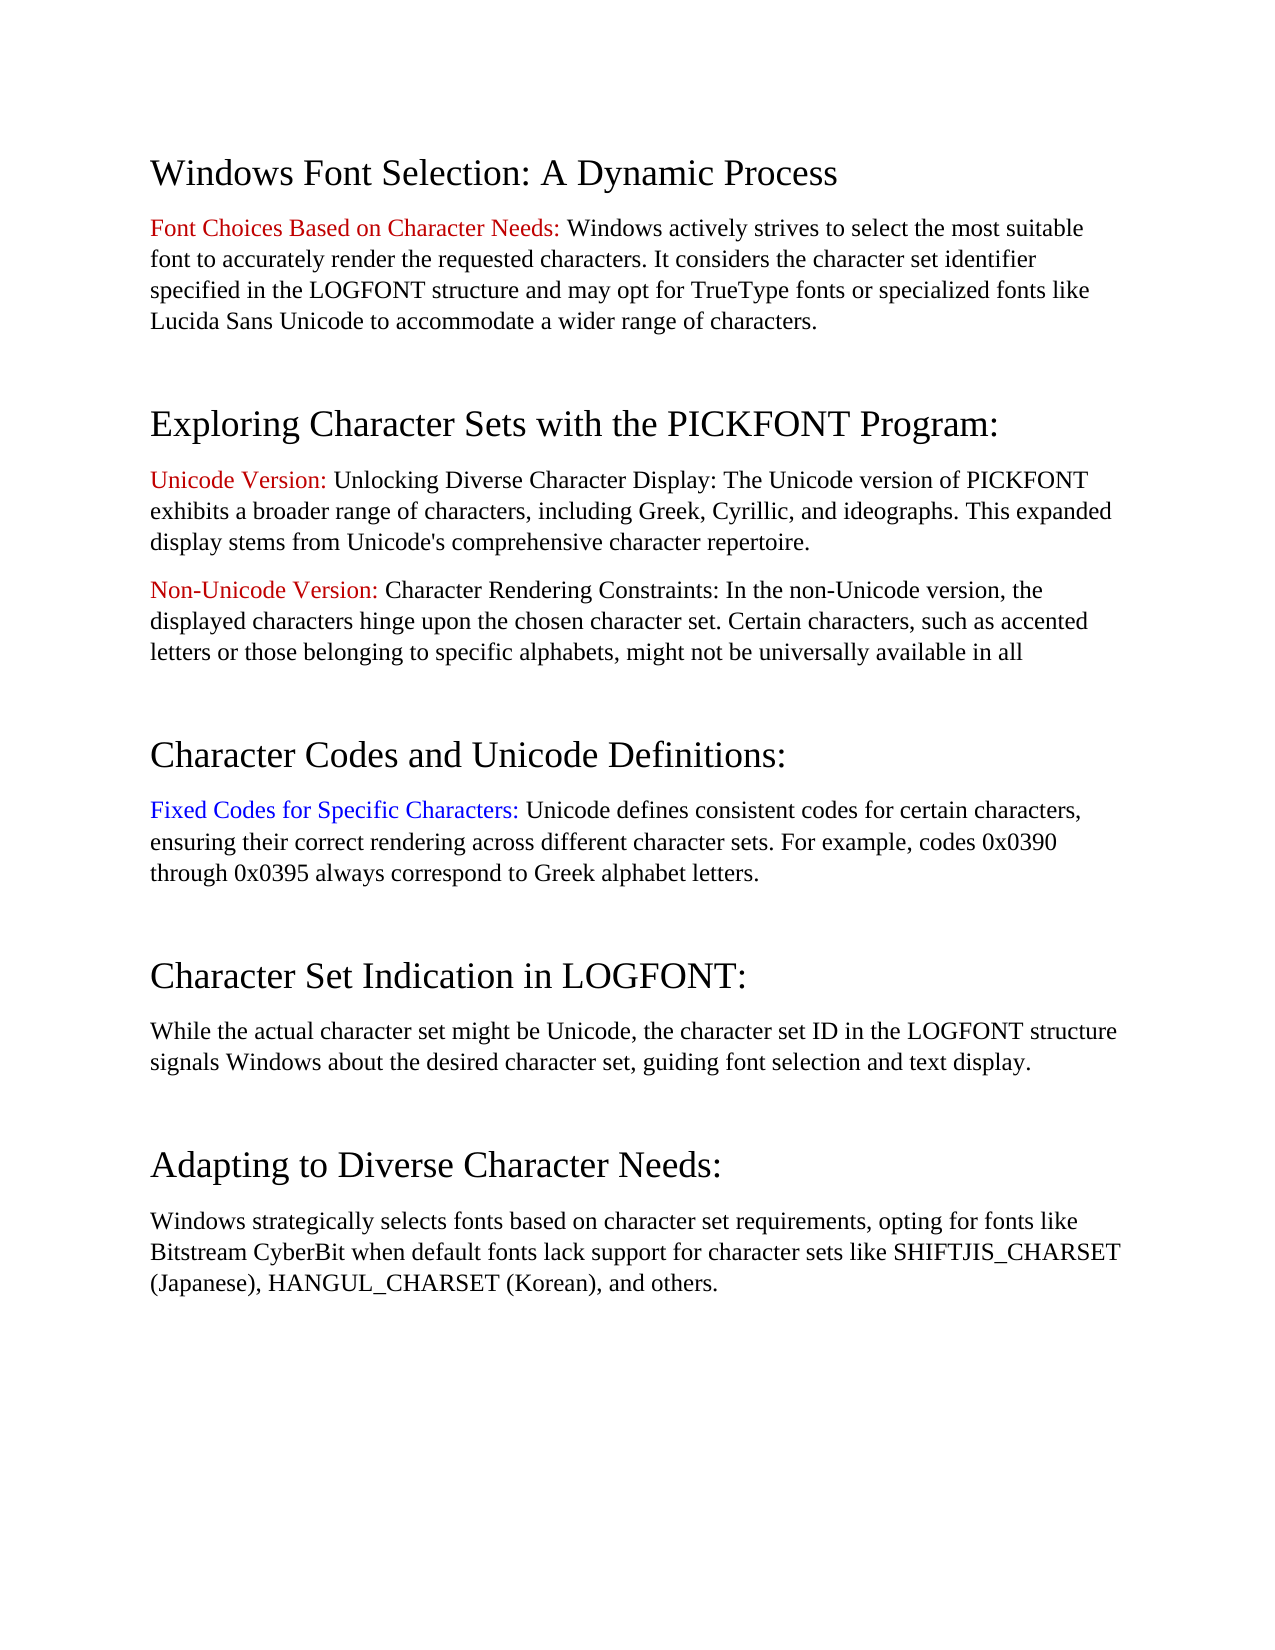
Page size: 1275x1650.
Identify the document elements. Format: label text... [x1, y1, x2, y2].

text Windows strategically selects fonts based on character set requirements, opting for fonts like Bitstream CyberBit when default fonts lack support for character sets like SHIFTJIS_CHARSET (Japanese), HANGUL_CHARSET (Korean), and others. [150, 1206, 1125, 1297]
text Fixed Codes for Specific Characters: Unicode defines consistent codes for certain characters, ensuring their correct rendering across different character sets. For example, codes 0x0390 through 0x0395 always correspond to Greek alphabet letters. [150, 796, 1125, 886]
text While the actual character set might be Unicode, the character set ID in the LOGFONT structure signals Windows about the desired character set, guiding font selection and text display. [150, 1016, 1125, 1076]
text Character Set Indication in LOGFONT: [150, 953, 1125, 996]
text Font Choices Based on Character Needs: Windows actively strives to select the most suitable font to accurately render the requested characters. It considers the character set identifier specified in the LOGFONT structure and may opt for TrueType fonts or specialized fonts like Lucida Sans Unicode to accommodate a wider range of characters. [150, 213, 1125, 335]
text Exploring Character Sets with the PICKFONT Program: [150, 402, 1125, 445]
text Adapting to Diverse Character Needs: [150, 1143, 1125, 1186]
text Unicode Version: Unlocking Diverse Character Display: The Unicode version of PICKFONT exhibits a broader range of characters, including Greek, Cyrillic, and ideographs. This expanded display stems from Unicode's comprehensive character repertoire. [150, 465, 1125, 556]
text Non-Unicode Version: Character Rendering Constraints: In the non-Unicode version, the displayed characters hinge upon the chosen character set. Certain characters, such as accented letters or those belonging to specific alphabets, might not be universally available in all [150, 575, 1125, 666]
text Character Codes and Unicode Definitions: [150, 732, 1125, 775]
text Windows Font Selection: A Dynamic Process [150, 150, 1125, 193]
